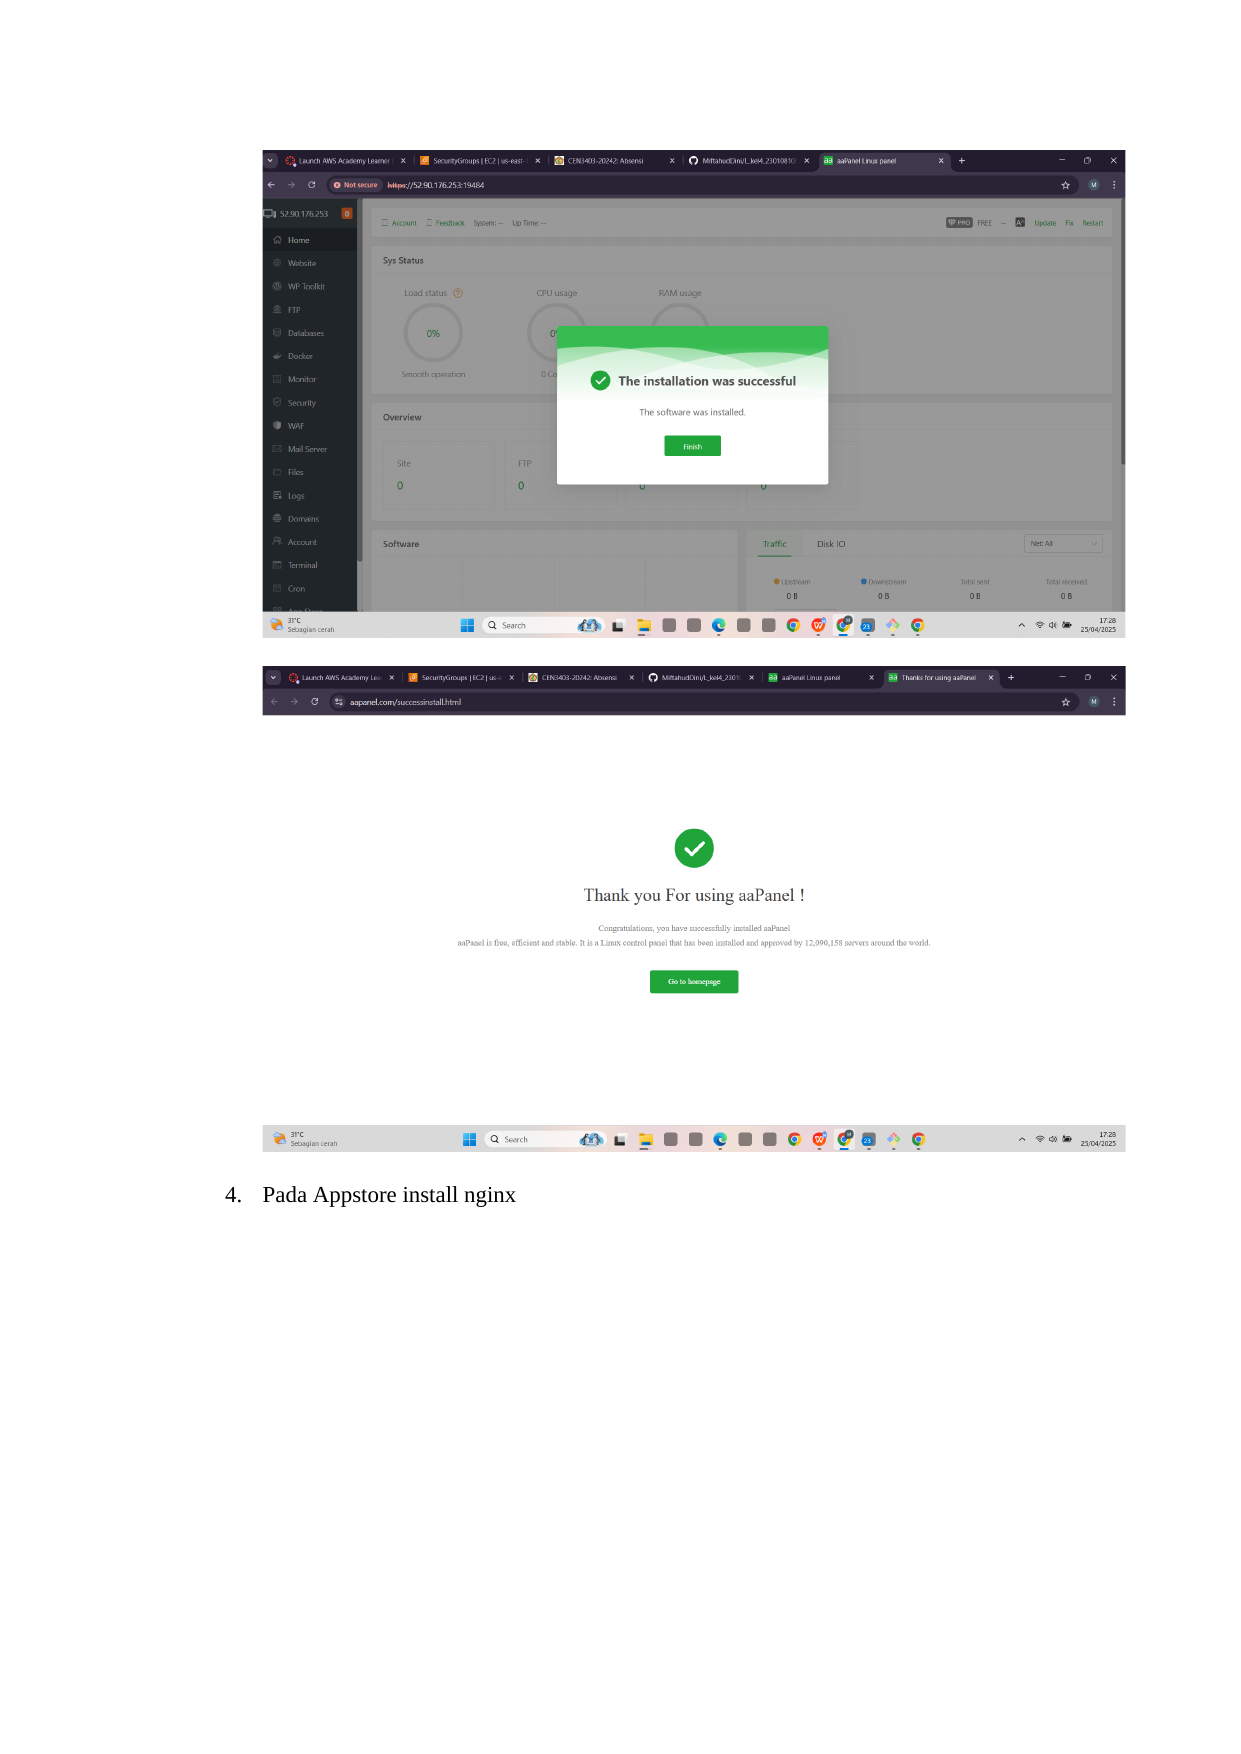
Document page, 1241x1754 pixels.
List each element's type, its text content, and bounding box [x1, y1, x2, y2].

picture [262, 666, 1126, 1152]
list Pada Appstore install nginx [225, 1181, 1053, 1207]
picture [262, 150, 1126, 638]
